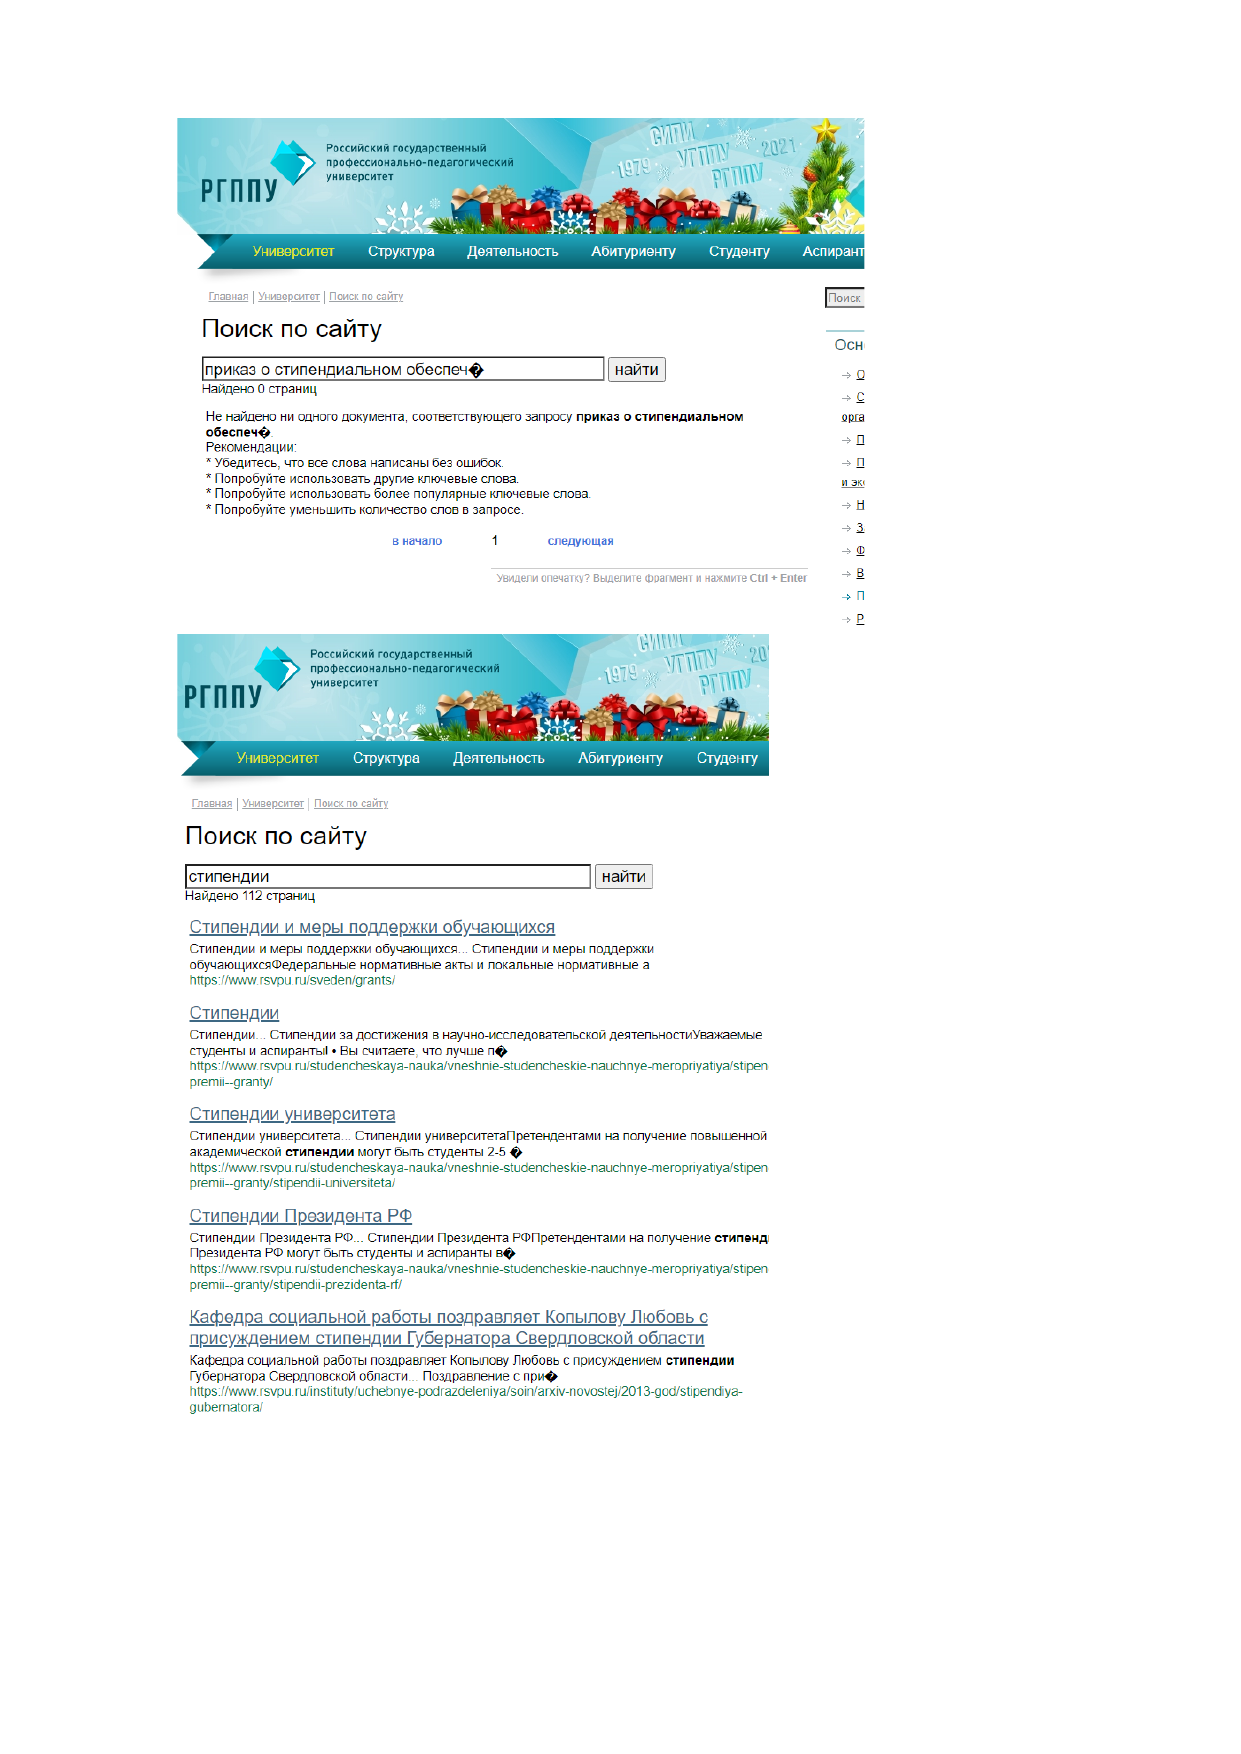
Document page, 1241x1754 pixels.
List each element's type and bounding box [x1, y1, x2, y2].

picture [177, 118, 865, 633]
picture [177, 634, 769, 1418]
